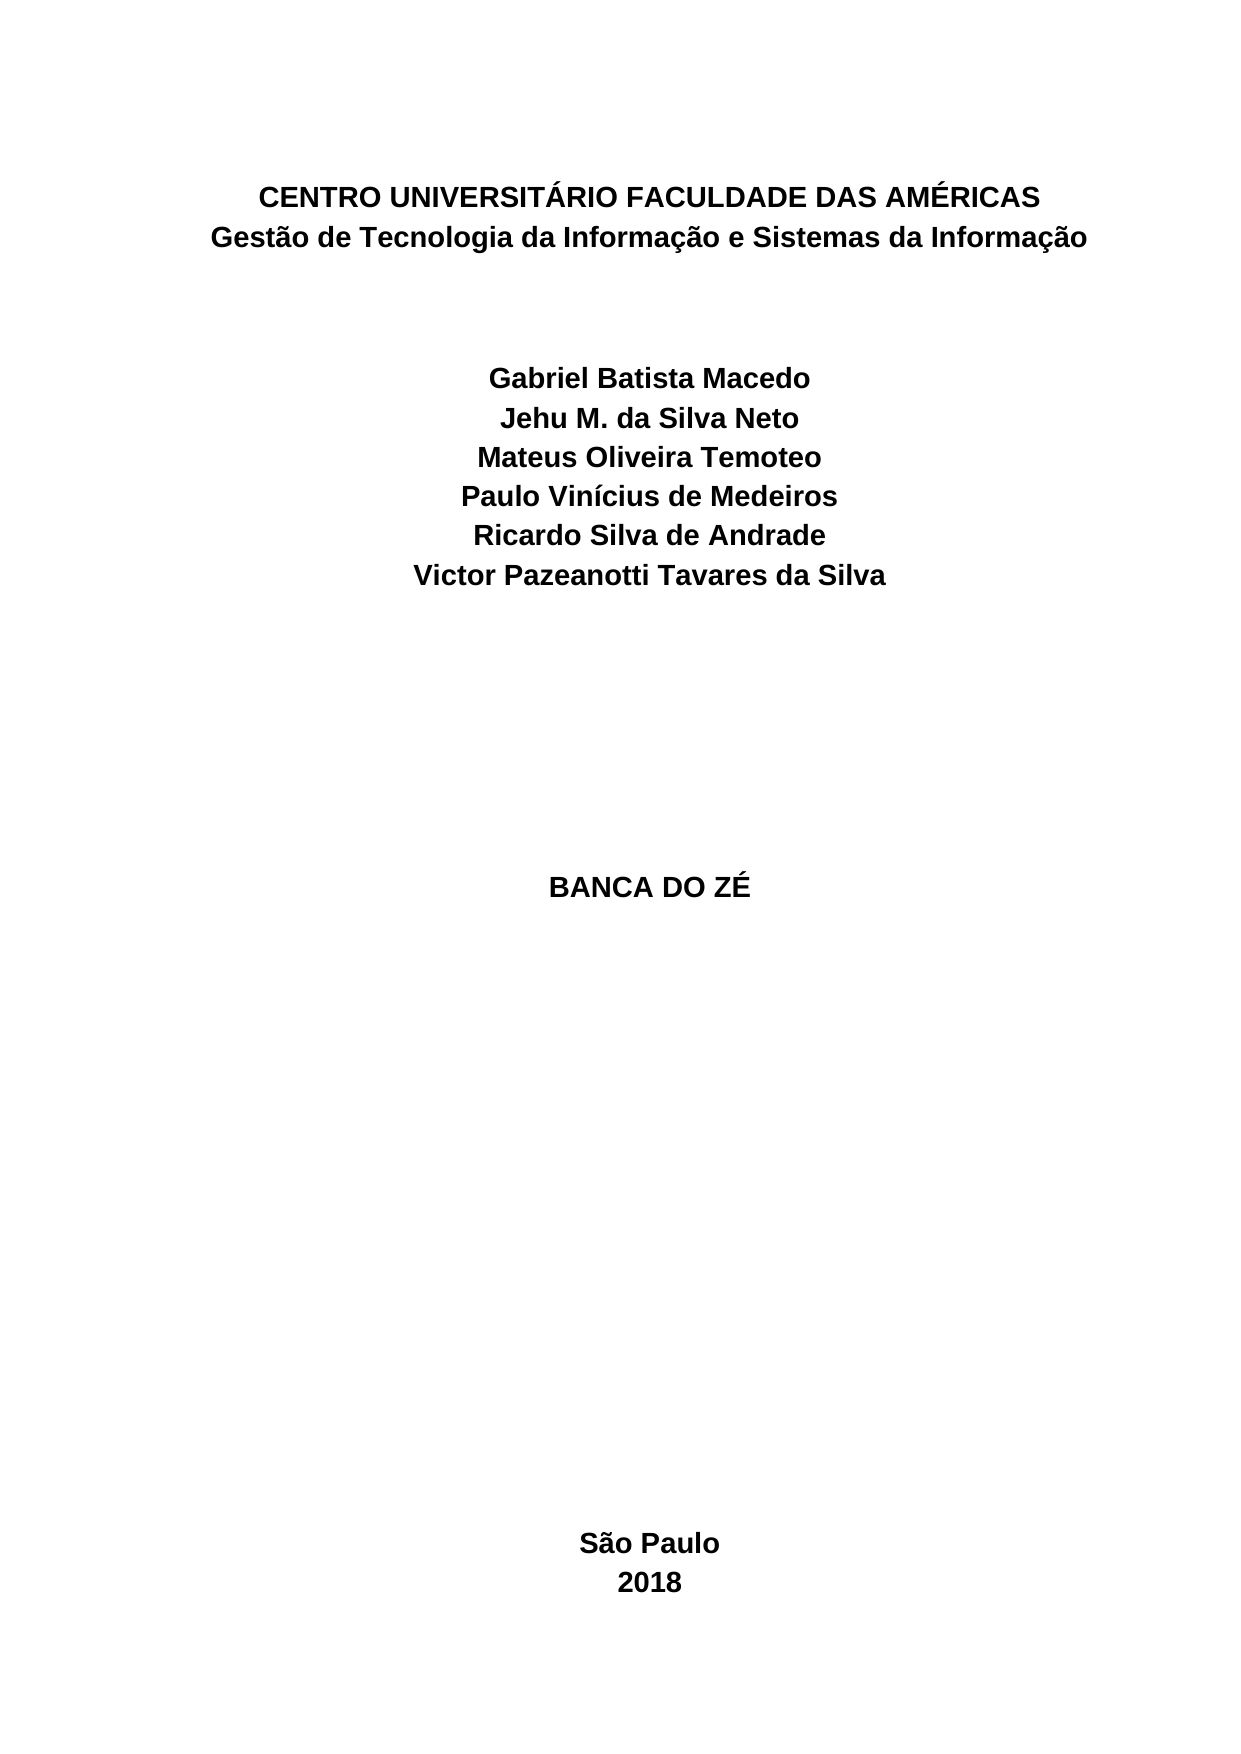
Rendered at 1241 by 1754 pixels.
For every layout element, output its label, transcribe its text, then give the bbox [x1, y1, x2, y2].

text Mateus Oliveira Temoteo [177, 440, 1122, 473]
text São Paulo [177, 1526, 1122, 1560]
text BANCA DO ZÉ [177, 870, 1122, 904]
text Paulo Vinícius de Medeiros [177, 479, 1122, 513]
text Gestão de Tecnologia da Informação e Sistemas da Informação [177, 219, 1122, 253]
text Jehu M. da Silva Neto [177, 401, 1122, 434]
text Ricardo Silva de Andrade [177, 518, 1122, 552]
text 2018 [177, 1565, 1122, 1599]
text CENTRO UNIVERSITÁRIO FACULDADE DAS AMÉRICAS [177, 180, 1122, 214]
text Gabriel Batista Macedo [177, 361, 1122, 395]
text Victor Pazeanotti Tavares da Silva [177, 558, 1122, 591]
